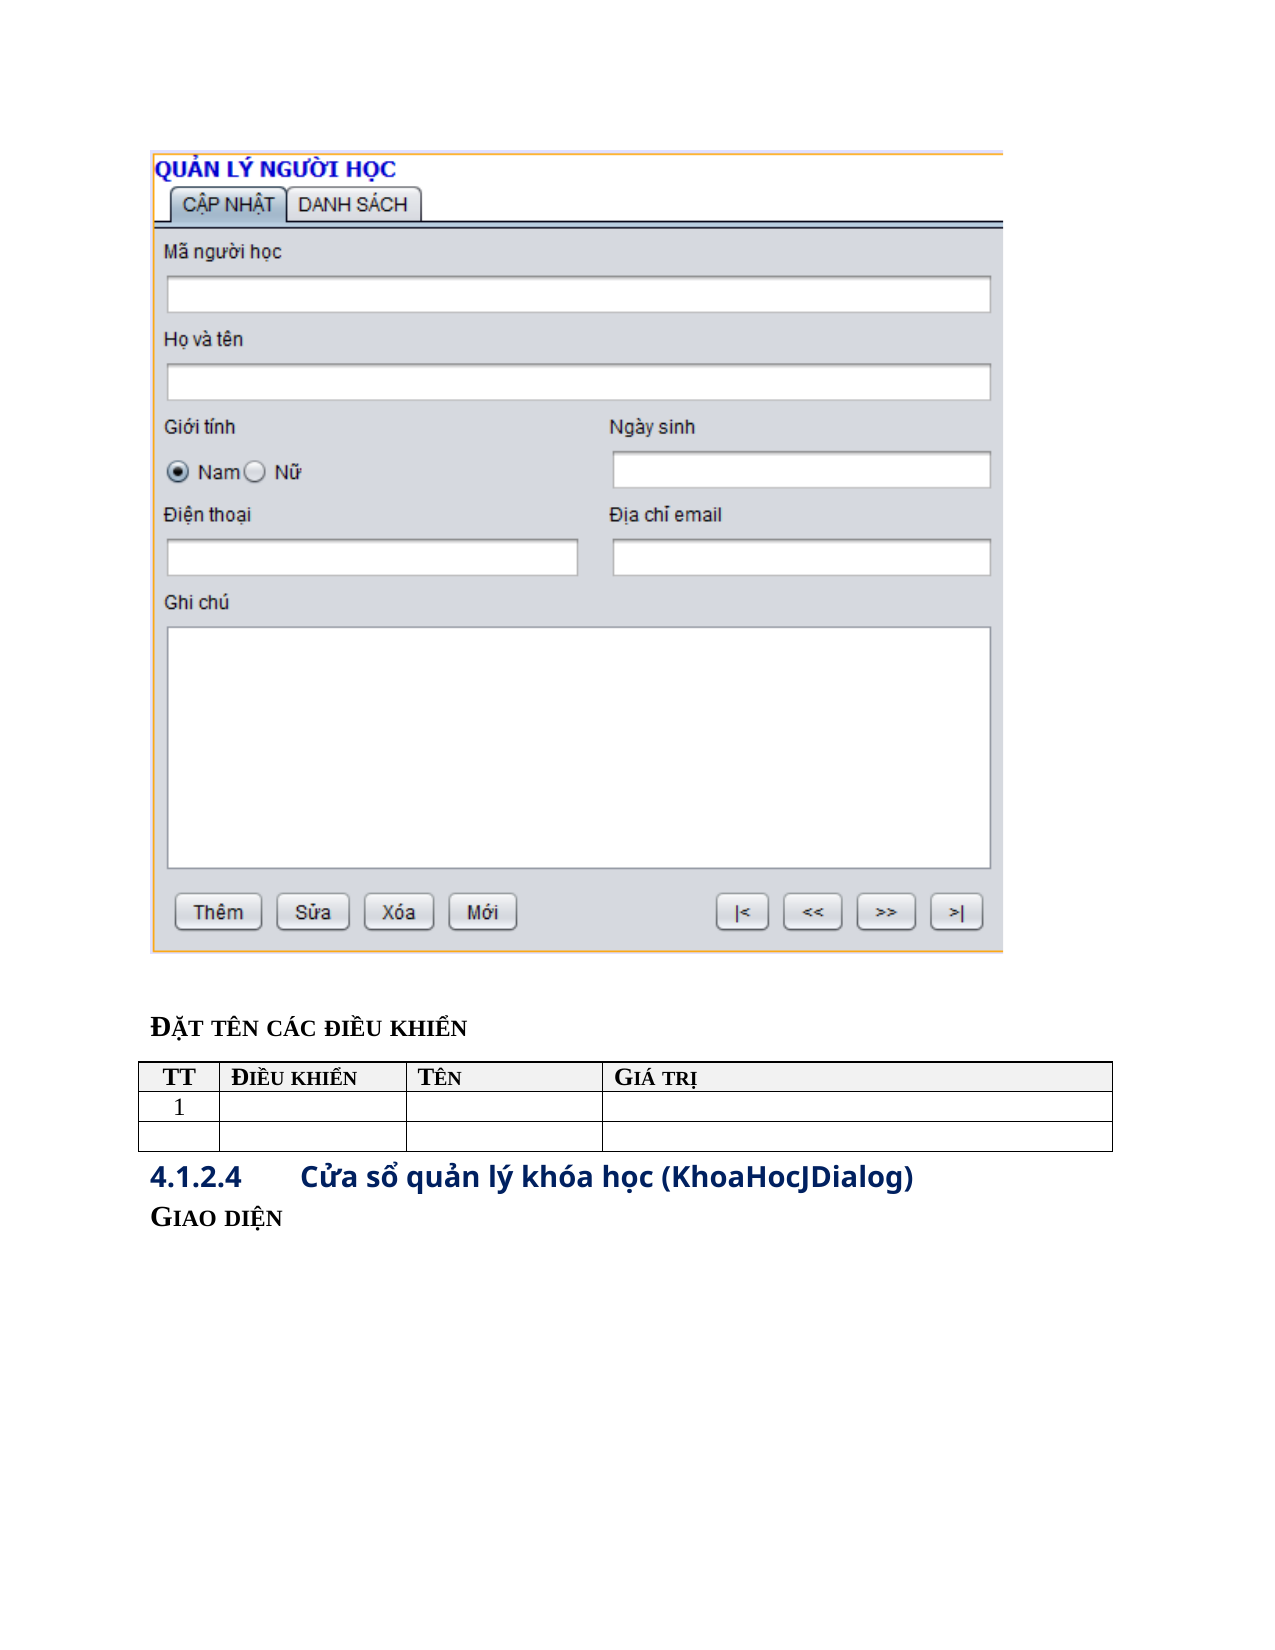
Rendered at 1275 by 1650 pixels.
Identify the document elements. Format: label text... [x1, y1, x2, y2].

table_cell [603, 1122, 1112, 1151]
table_header Giá trị [603, 1063, 1112, 1091]
table_cell [407, 1122, 602, 1151]
table_cell [603, 1092, 1112, 1121]
table_cell [407, 1092, 602, 1121]
subtitle Cửa sổ quản lý khóa học (KhoaHocJDialog) [150, 1156, 1125, 1196]
text Giao diện [150, 1199, 1125, 1232]
table_cell [220, 1092, 406, 1121]
text Đặt tên các điều khiển [150, 1009, 1125, 1042]
table_header Điều khiển [220, 1063, 406, 1091]
table_cell 1 [139, 1092, 219, 1121]
picture [150, 150, 1004, 954]
table_header TT [139, 1063, 219, 1091]
table_header Tên [407, 1063, 602, 1091]
table_cell [139, 1122, 219, 1151]
table_cell [220, 1122, 406, 1151]
